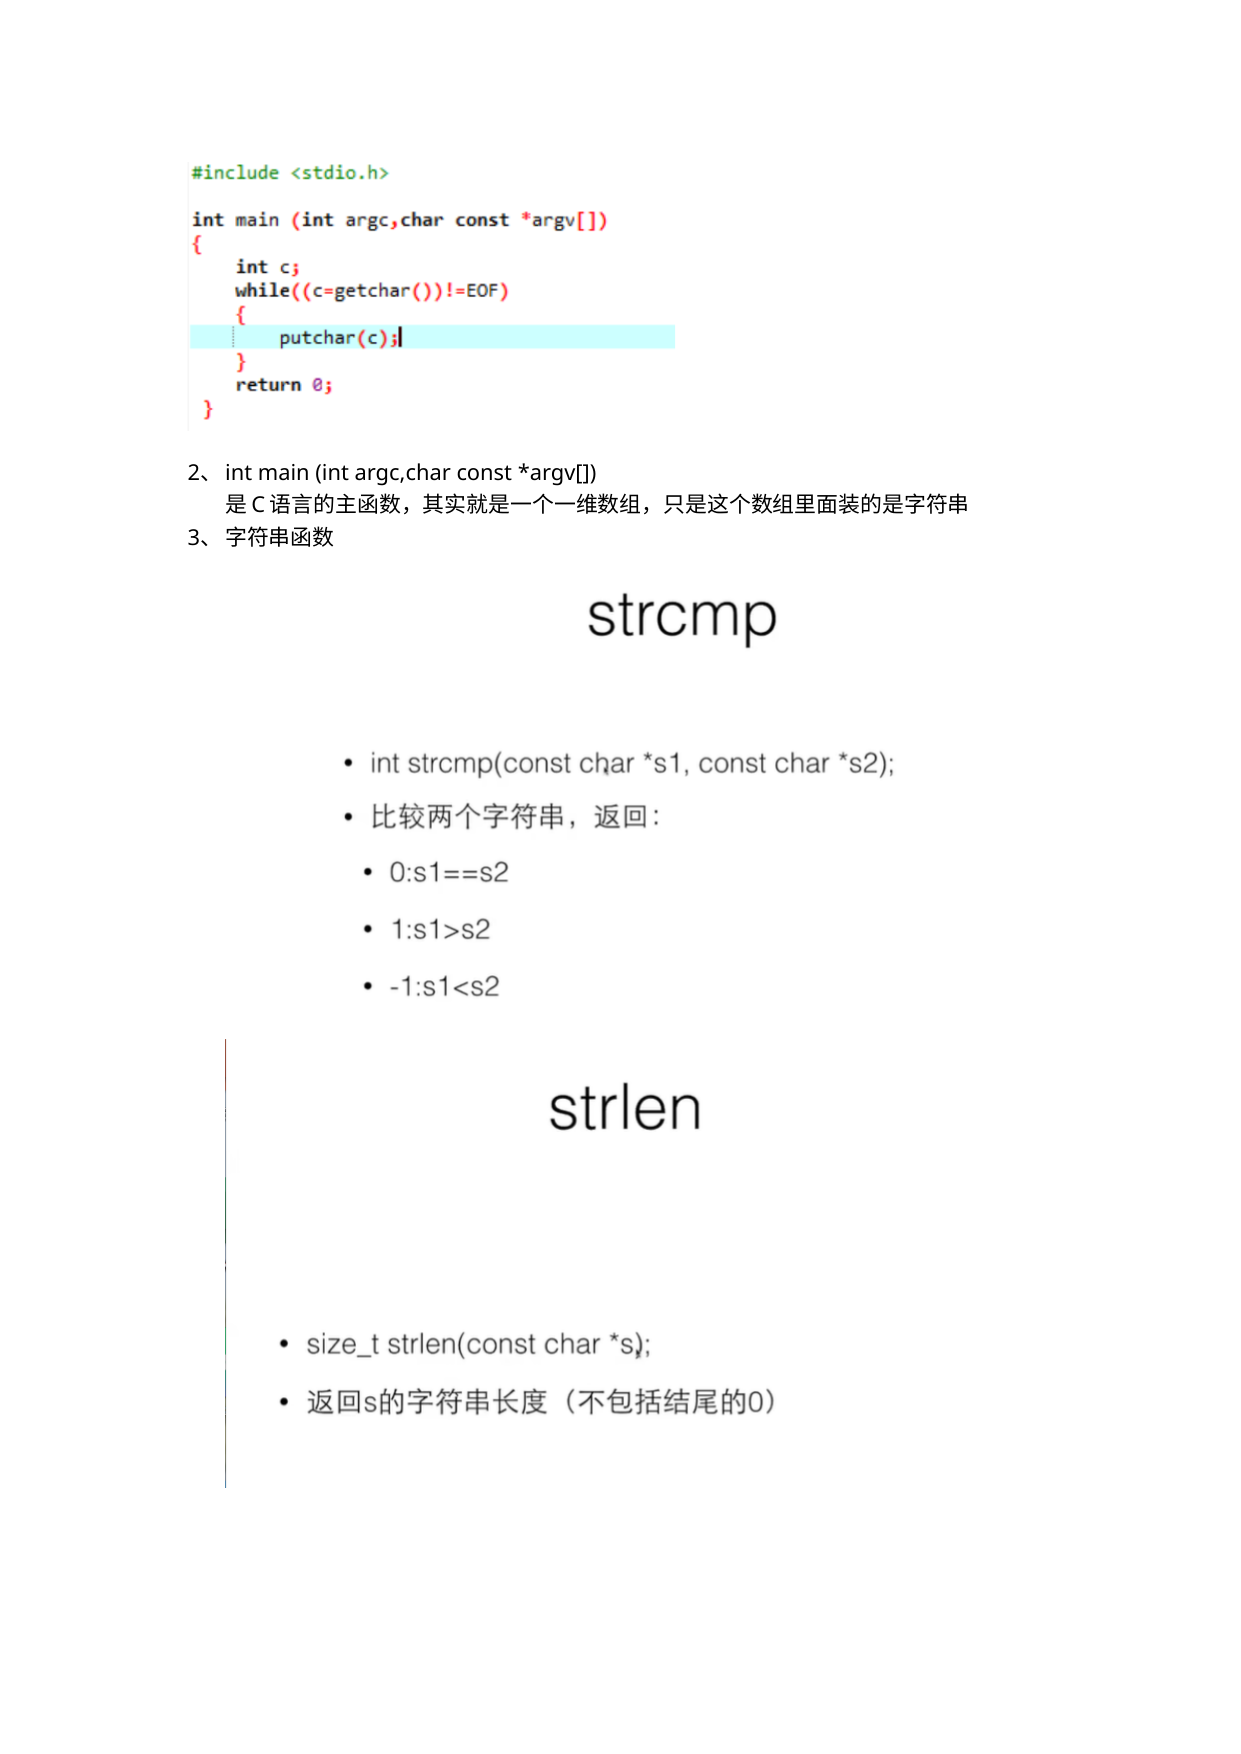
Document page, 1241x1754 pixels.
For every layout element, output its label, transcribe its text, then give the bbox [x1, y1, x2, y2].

list 字符串函数 [187, 519, 1053, 552]
picture [225, 552, 1091, 1031]
picture [225, 1039, 1091, 1488]
list 是C语言的主函数，其实就是一个一维数组，只是这个数组里面装的是字符串 [225, 487, 1053, 519]
list int main (int argc,char const *argv[]) [187, 454, 1053, 487]
picture [187, 162, 676, 431]
